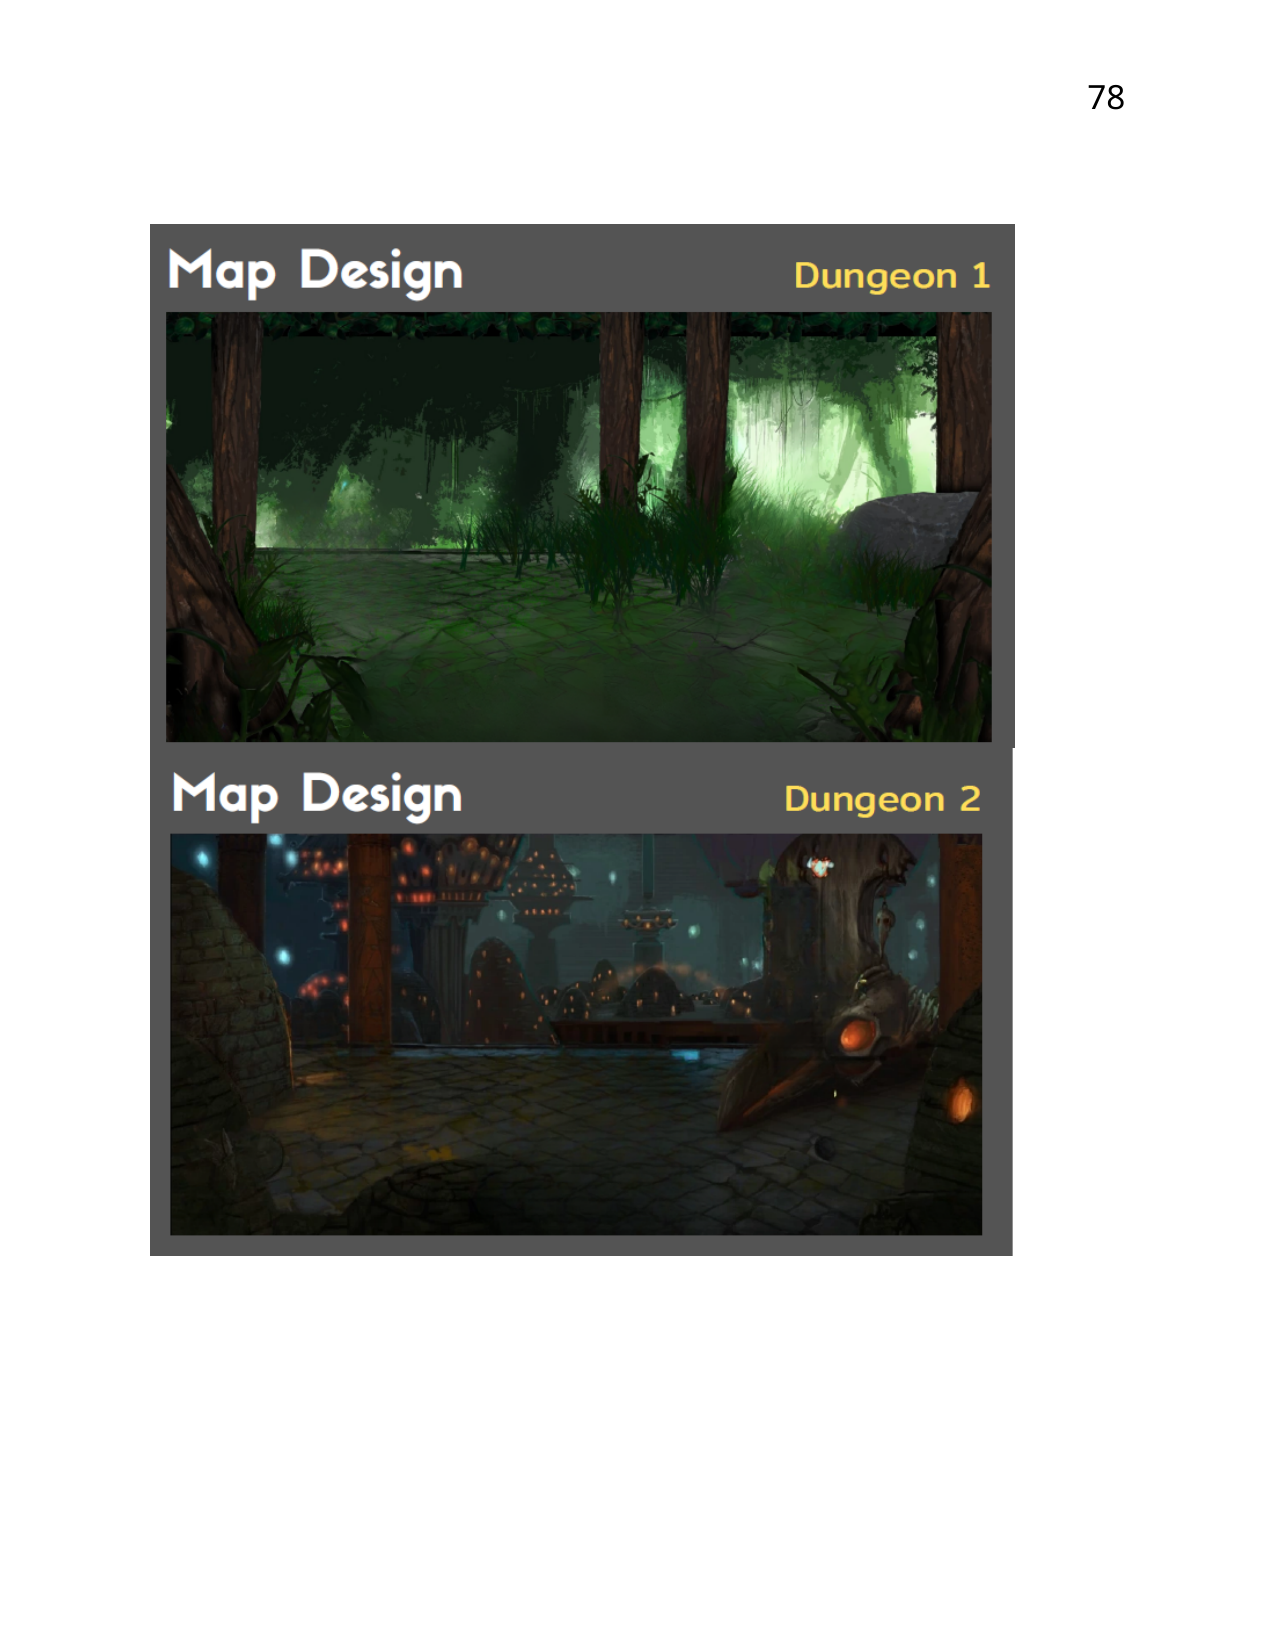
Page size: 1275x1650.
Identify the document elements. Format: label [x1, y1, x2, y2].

picture [150, 224, 1015, 1256]
